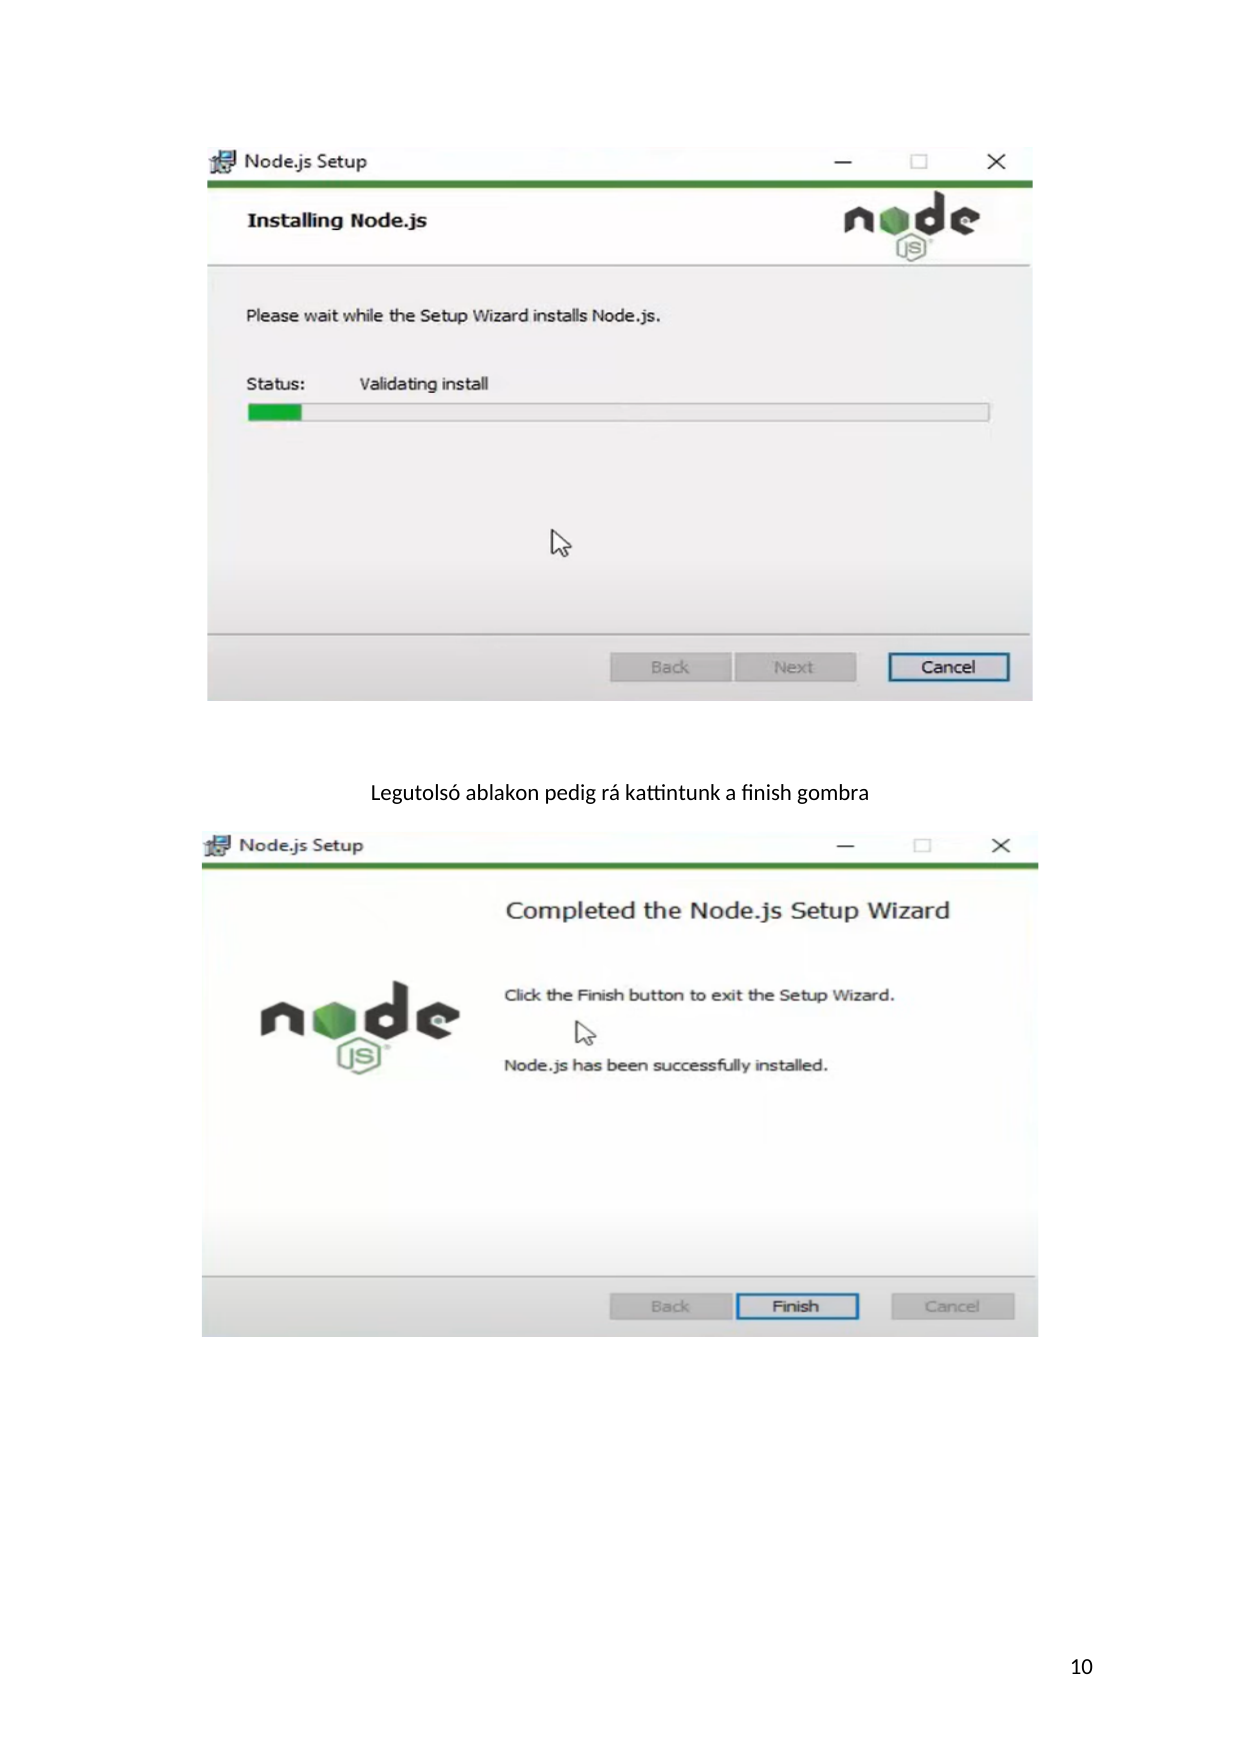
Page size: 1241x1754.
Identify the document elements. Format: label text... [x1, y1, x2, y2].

text Legutolsó ablakon pedig rá kattintunk a finish gombra [148, 778, 1093, 806]
picture [201, 831, 1039, 1337]
picture [207, 147, 1033, 701]
